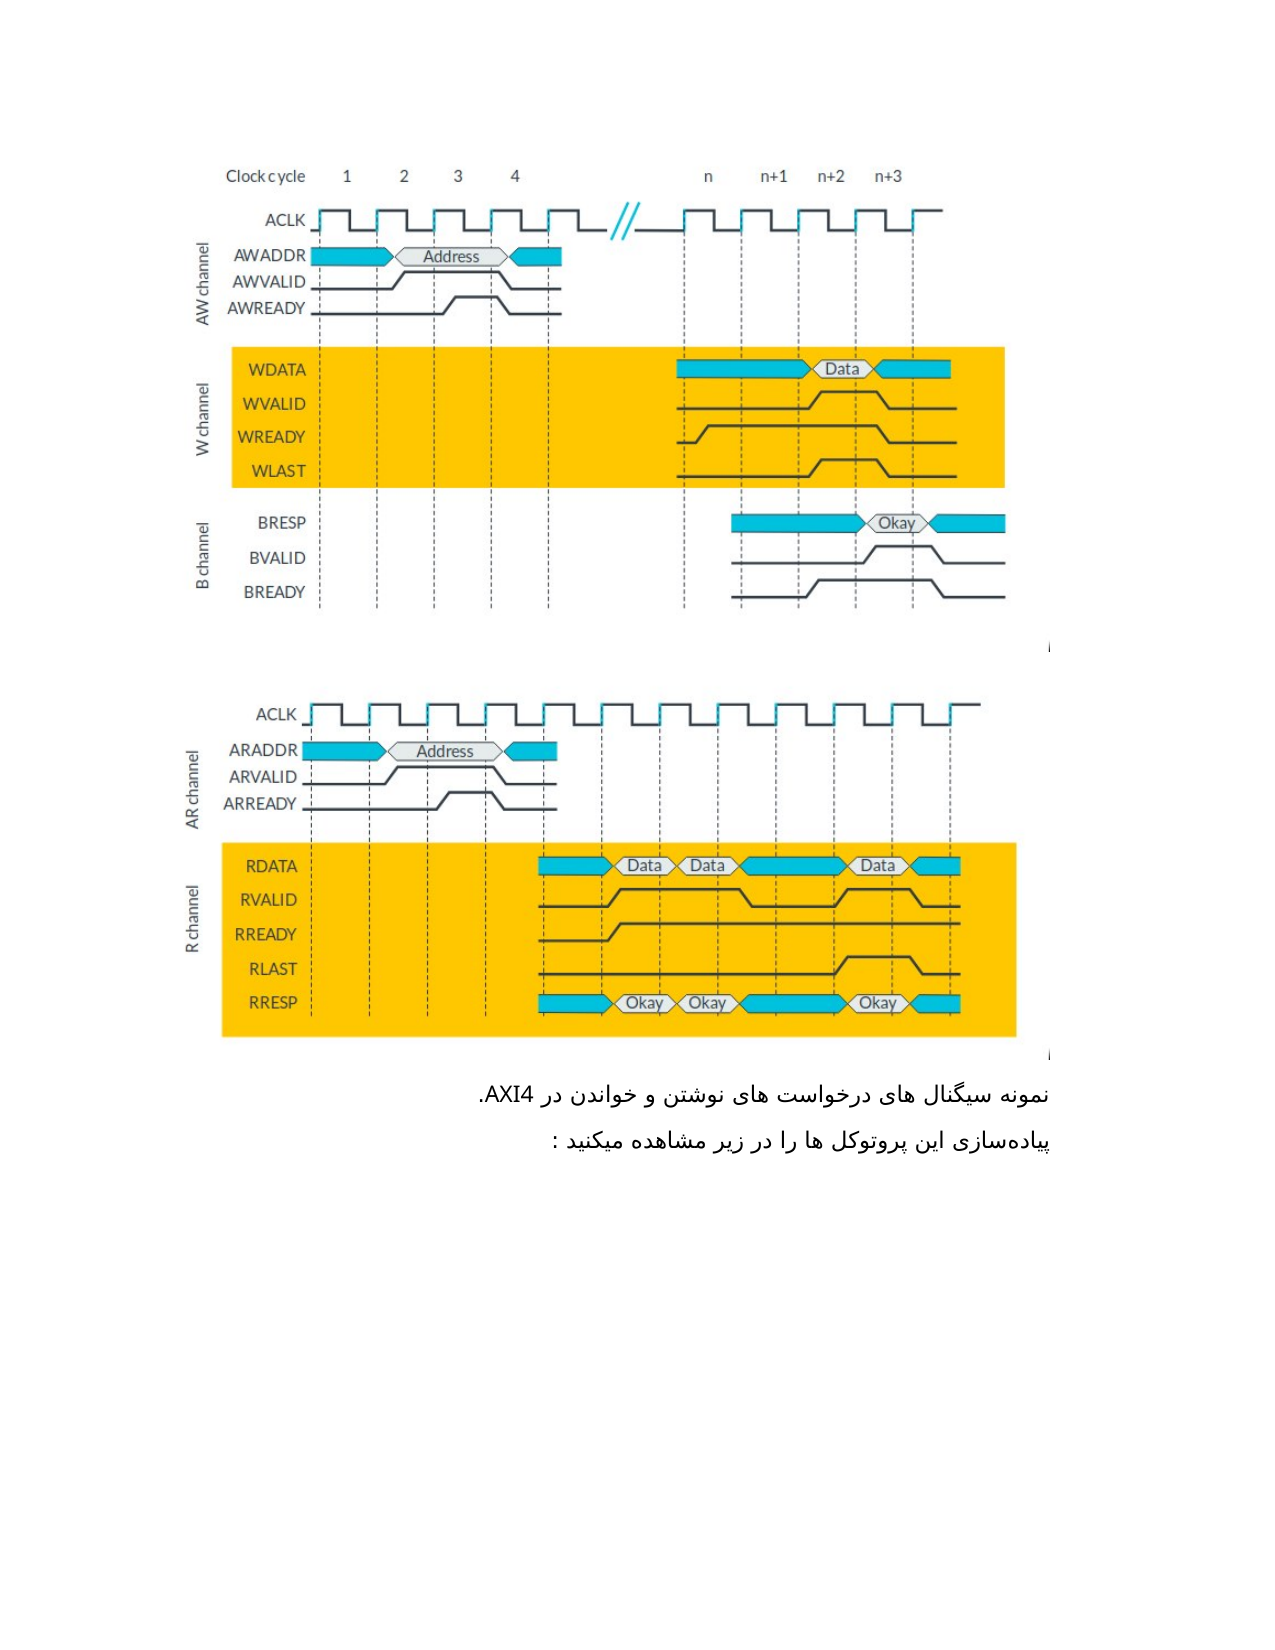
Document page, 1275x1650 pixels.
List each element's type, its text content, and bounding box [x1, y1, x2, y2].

picture [150, 150, 1050, 652]
text پیاده‌سازی این پروتوکل ها را در زیر مشاهده میکنید : [150, 1127, 1050, 1154]
picture [150, 669, 1050, 1060]
text نمونه سیگنال های درخواست های نوشتن و خواندن در AXI4. [150, 1078, 1050, 1109]
